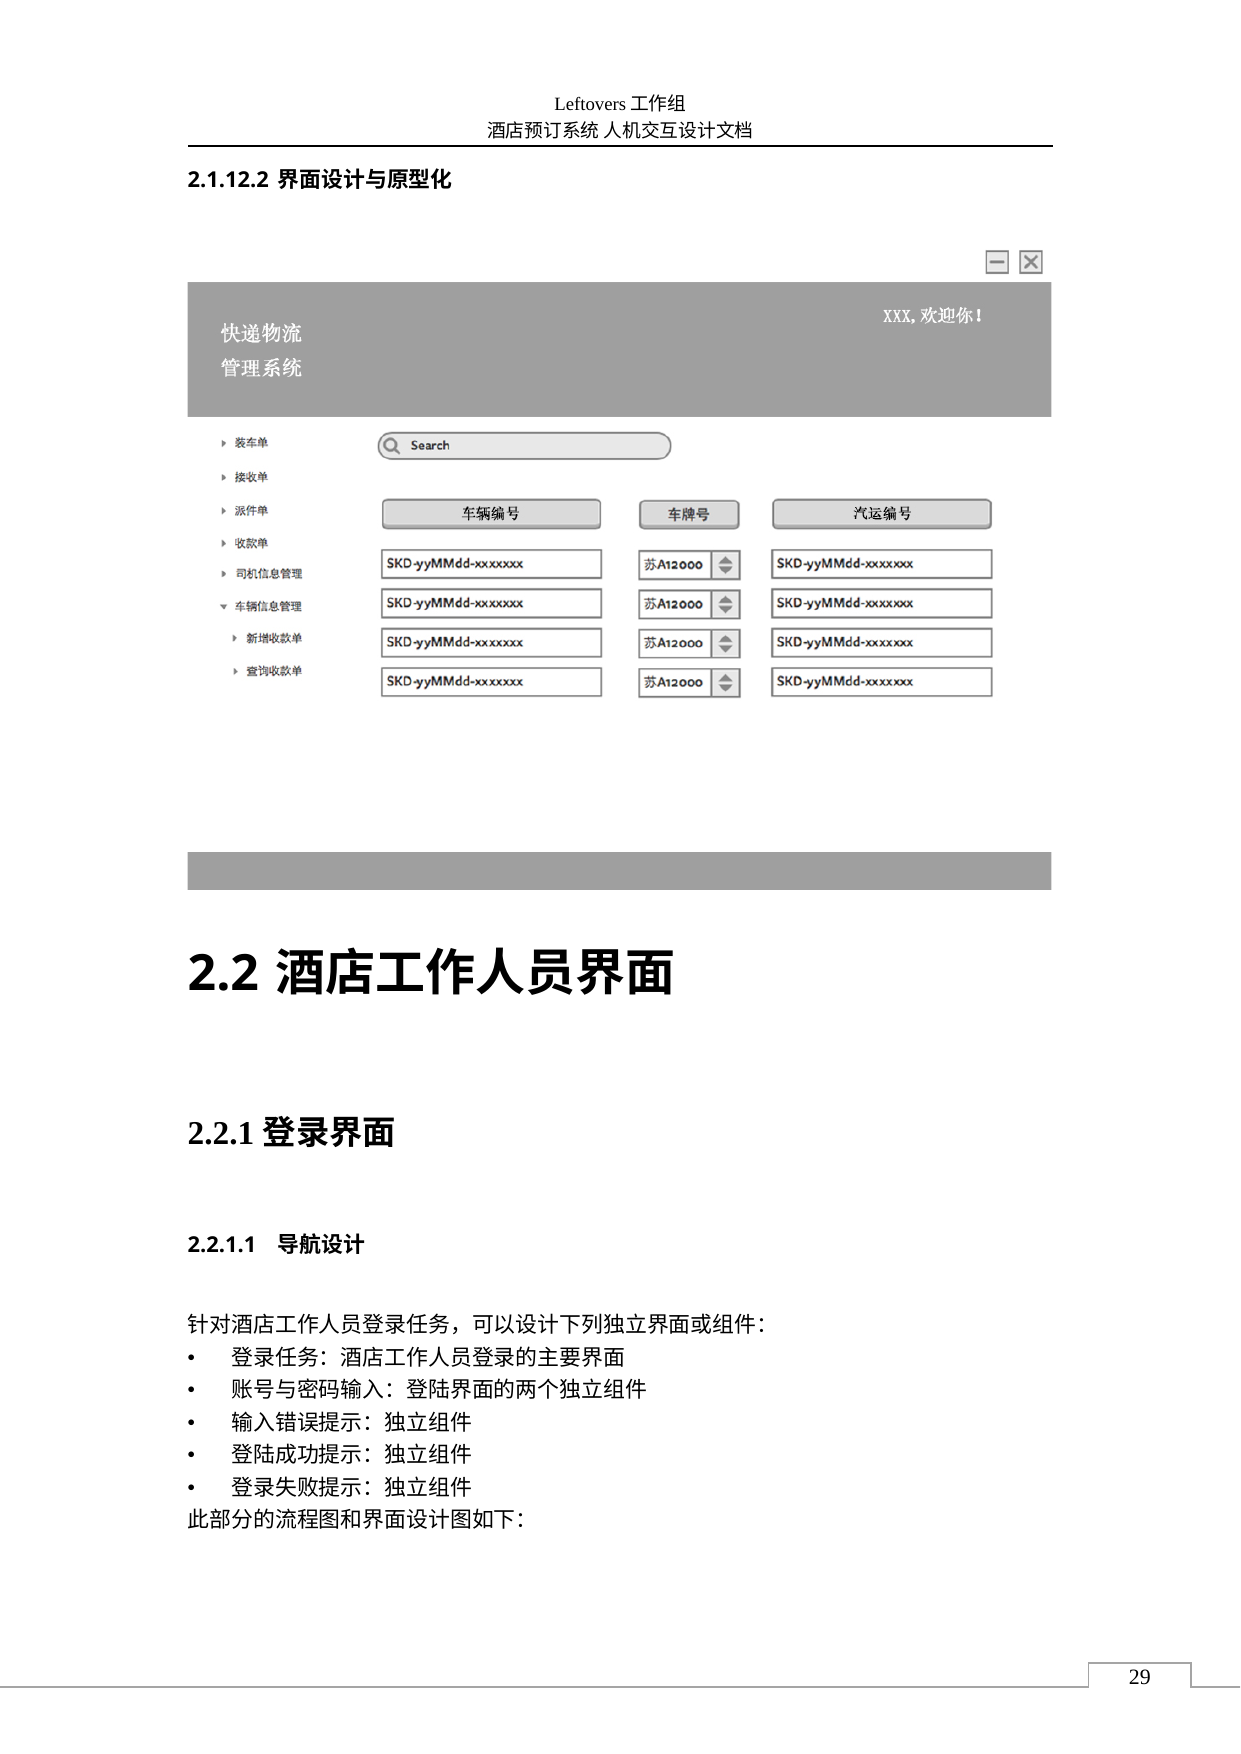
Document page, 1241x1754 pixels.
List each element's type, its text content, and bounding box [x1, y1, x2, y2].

subtitle 登录界面 [187, 1097, 1053, 1162]
text 针对酒店工作人员登录任务，可以设计下列独立界面或组件： [187, 1307, 1053, 1339]
list 登陆成功提示：独立组件 [187, 1437, 1053, 1469]
list 输入错误提示：独立组件 [187, 1404, 1053, 1437]
list 账号与密码输入：登陆界面的两个独立组件 [187, 1372, 1053, 1404]
picture [187, 242, 1052, 890]
subtitle 界面设计与原型化 [187, 162, 1053, 194]
list 登录失败提示：独立组件 [187, 1469, 1053, 1502]
subtitle 酒店工作人员界面 [187, 919, 1053, 1017]
list 登录任务：酒店工作人员登录的主要界面 [187, 1339, 1053, 1372]
subtitle 导航设计 [187, 1226, 1053, 1259]
text 此部分的流程图和界面设计图如下： [187, 1502, 1053, 1534]
